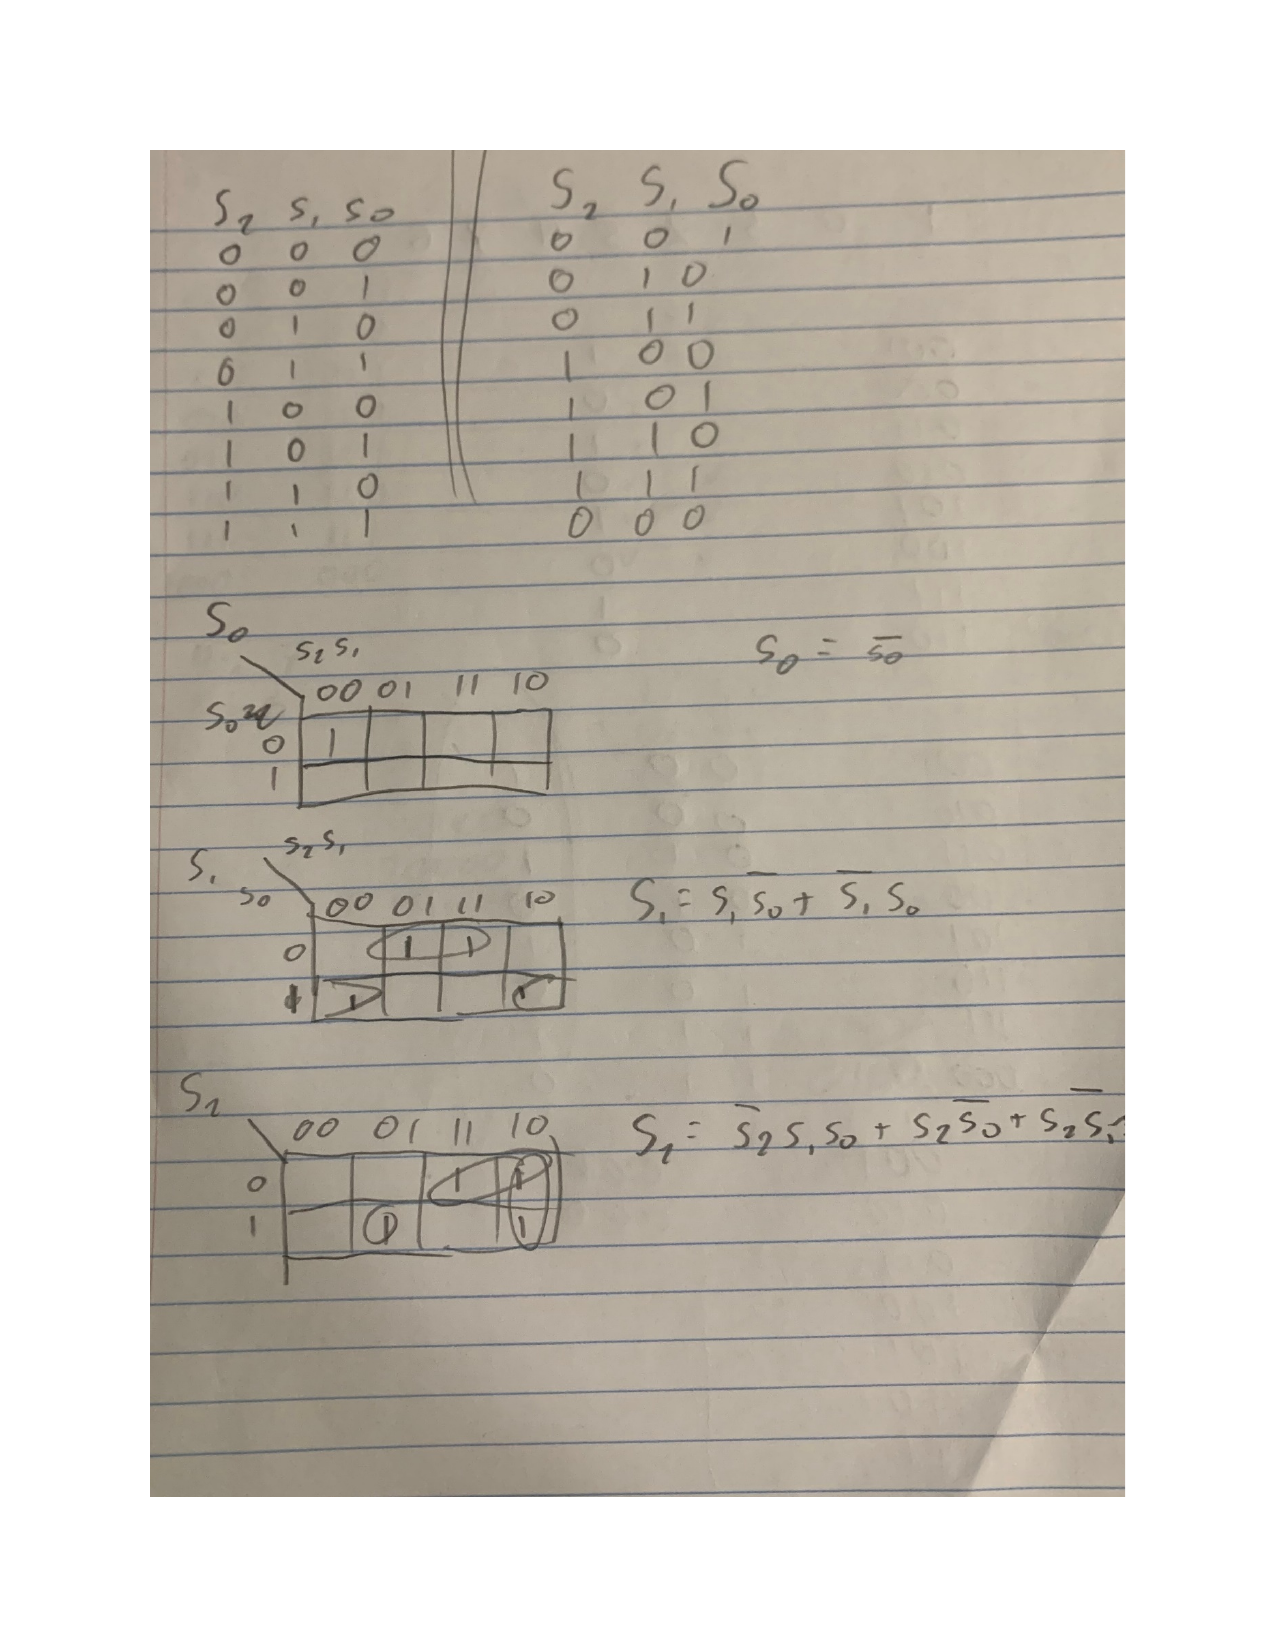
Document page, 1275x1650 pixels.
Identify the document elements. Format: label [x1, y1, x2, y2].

picture [150, 150, 1125, 1497]
